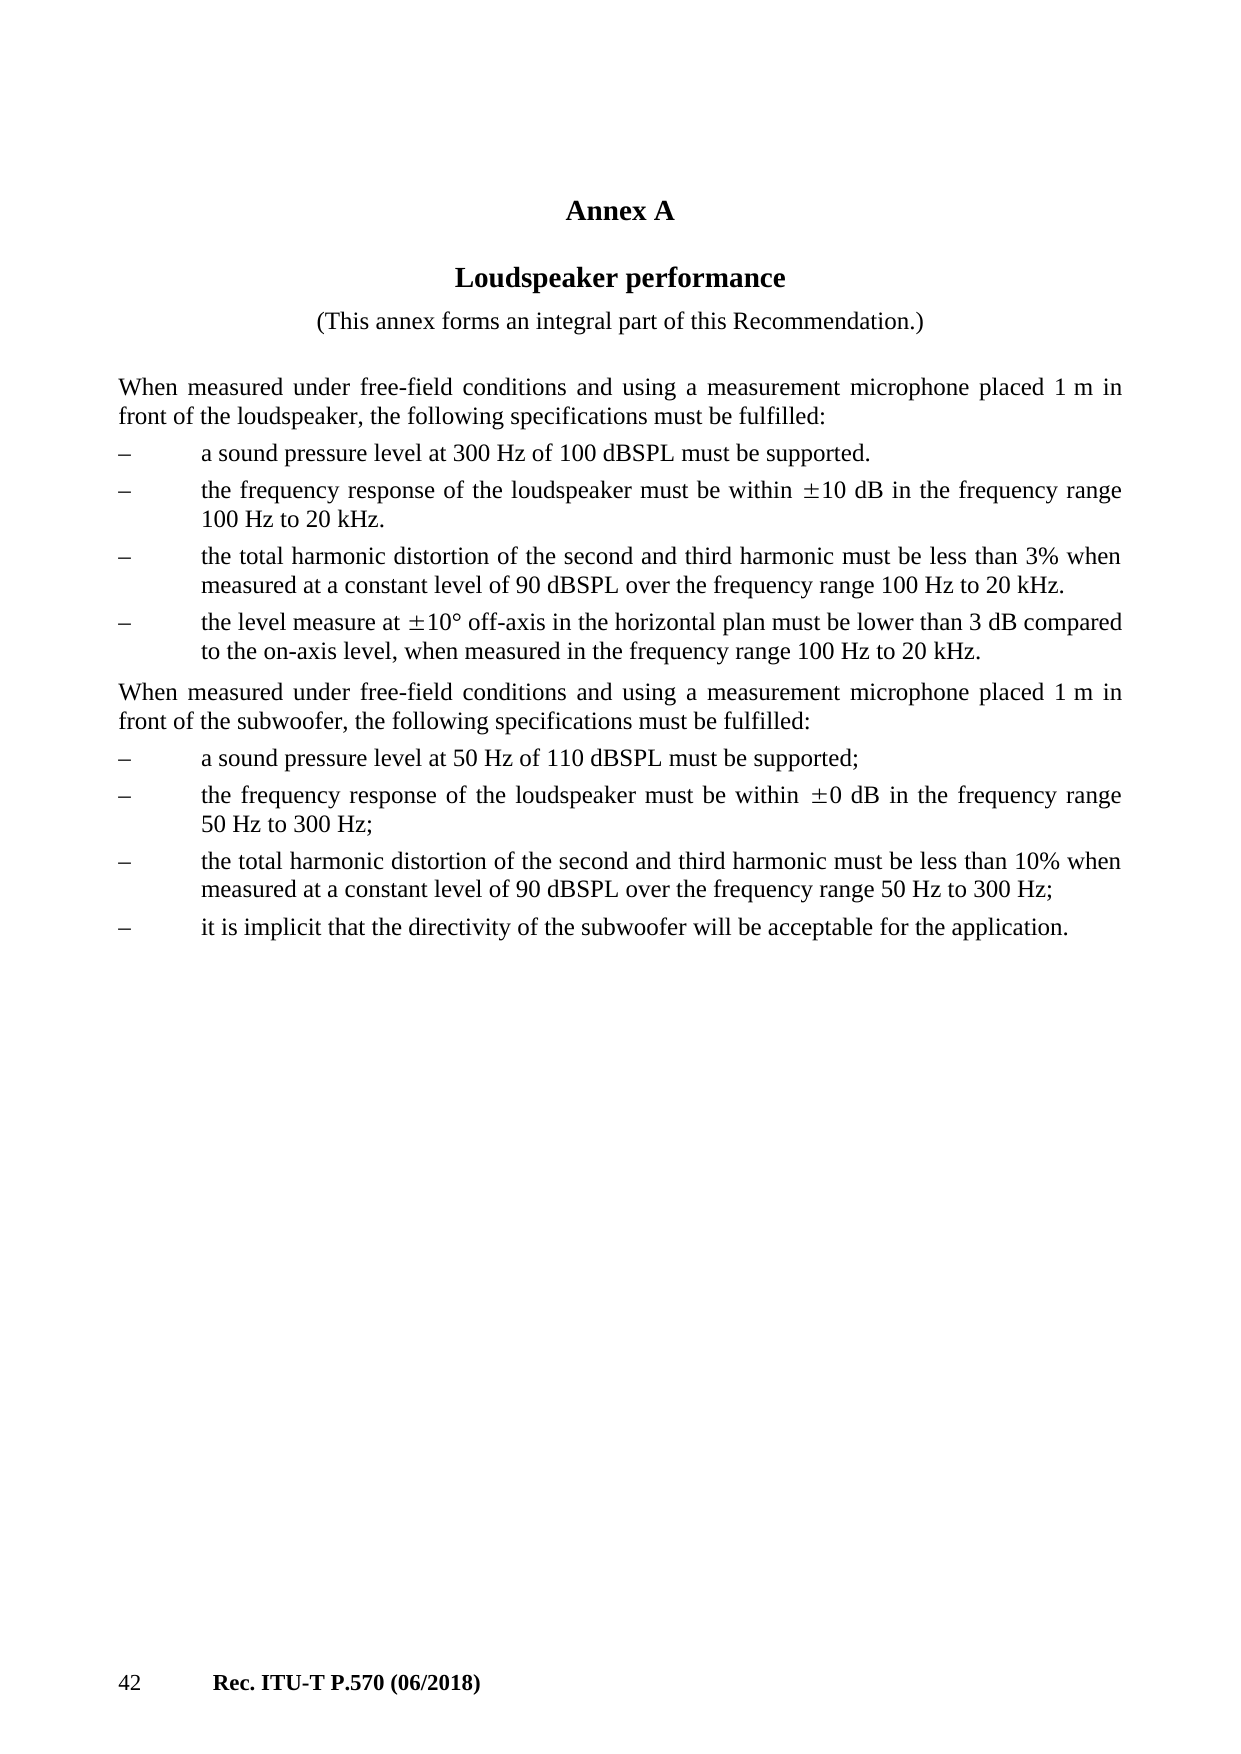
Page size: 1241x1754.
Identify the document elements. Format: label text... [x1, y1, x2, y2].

text (This annex forms an integral part of this Recommendation.) [118, 306, 1122, 335]
text – the total harmonic distortion of the second and third harmonic must be less than 3% when measured at a constant level of 90 dBSPL over the frequency range 100 Hz to 20 kHz. [118, 541, 1122, 599]
title Annex A Loudspeaker performance [118, 193, 1122, 294]
text When measured under free-field conditions and using a measurement microphone placed 1 m in front of the subwoofer, the following specifications must be fulfilled: [118, 677, 1122, 734]
title When measured under free-field conditions and using a measurement microphone placed 1 m in front of the loudspeaker, the following specifications must be fulfilled: [118, 372, 1122, 430]
text – a sound pressure level at 300 Hz of 100 dBSPL must be supported. [118, 438, 1122, 467]
text – the total harmonic distortion of the second and third harmonic must be less than 10% when measured at a constant level of 90 dBSPL over the frequency range 50 Hz to 300 Hz; [118, 846, 1122, 903]
text – the frequency response of the loudspeaker must be within 0 dB in the frequency range 50 Hz to 300 Hz; [118, 780, 1122, 837]
text – the frequency response of the loudspeaker must be within 10 dB in the frequency range 100 Hz to 20 kHz. [118, 475, 1122, 533]
text – a sound pressure level at 50 Hz of 110 dBSPL must be supported; [118, 743, 1122, 772]
text – the level measure at 10° off-axis in the horizontal plan must be lower than 3 dB compared to the on-axis level, when measured in the frequency range 100 Hz to 20 kHz. [118, 607, 1122, 664]
text – it is implicit that the directivity of the subwoofer will be acceptable for the application. [118, 912, 1122, 940]
